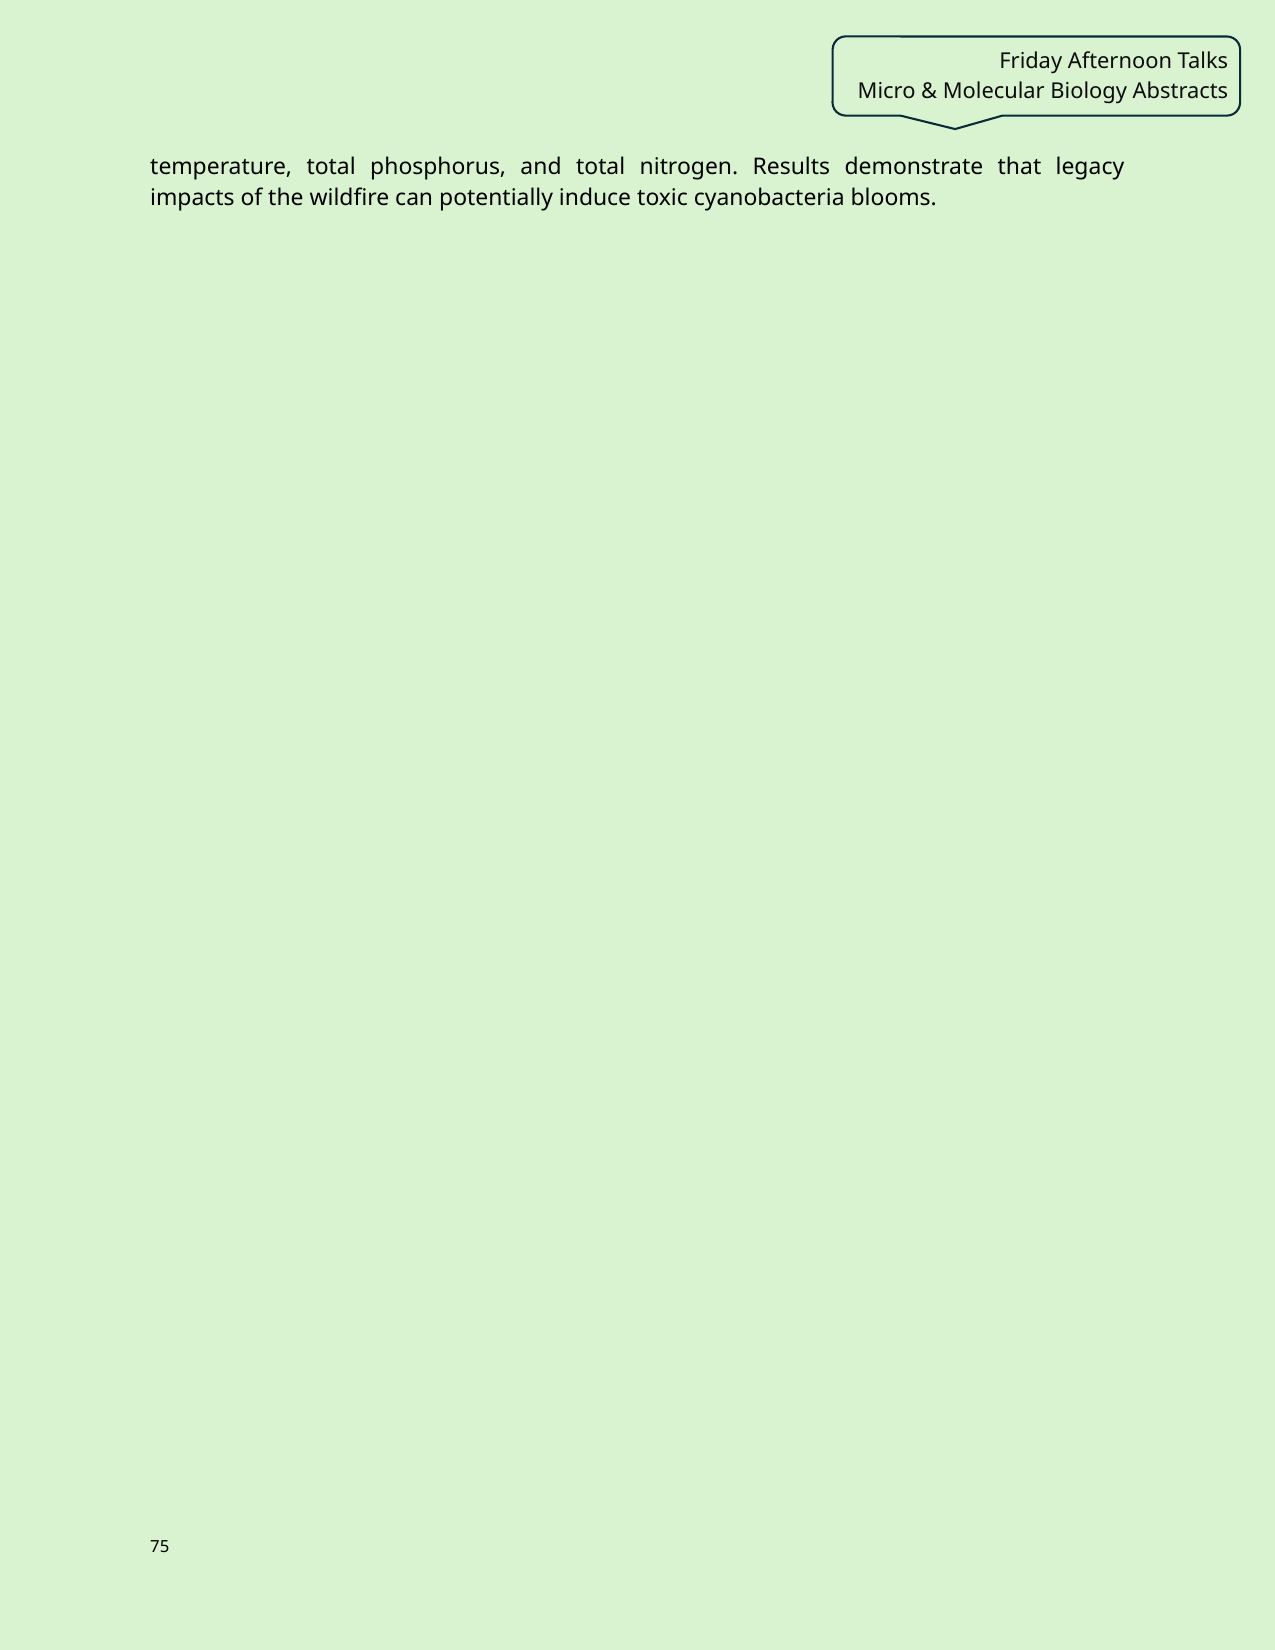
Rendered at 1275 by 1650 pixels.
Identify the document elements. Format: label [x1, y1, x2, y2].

text [150, 150, 1125, 212]
